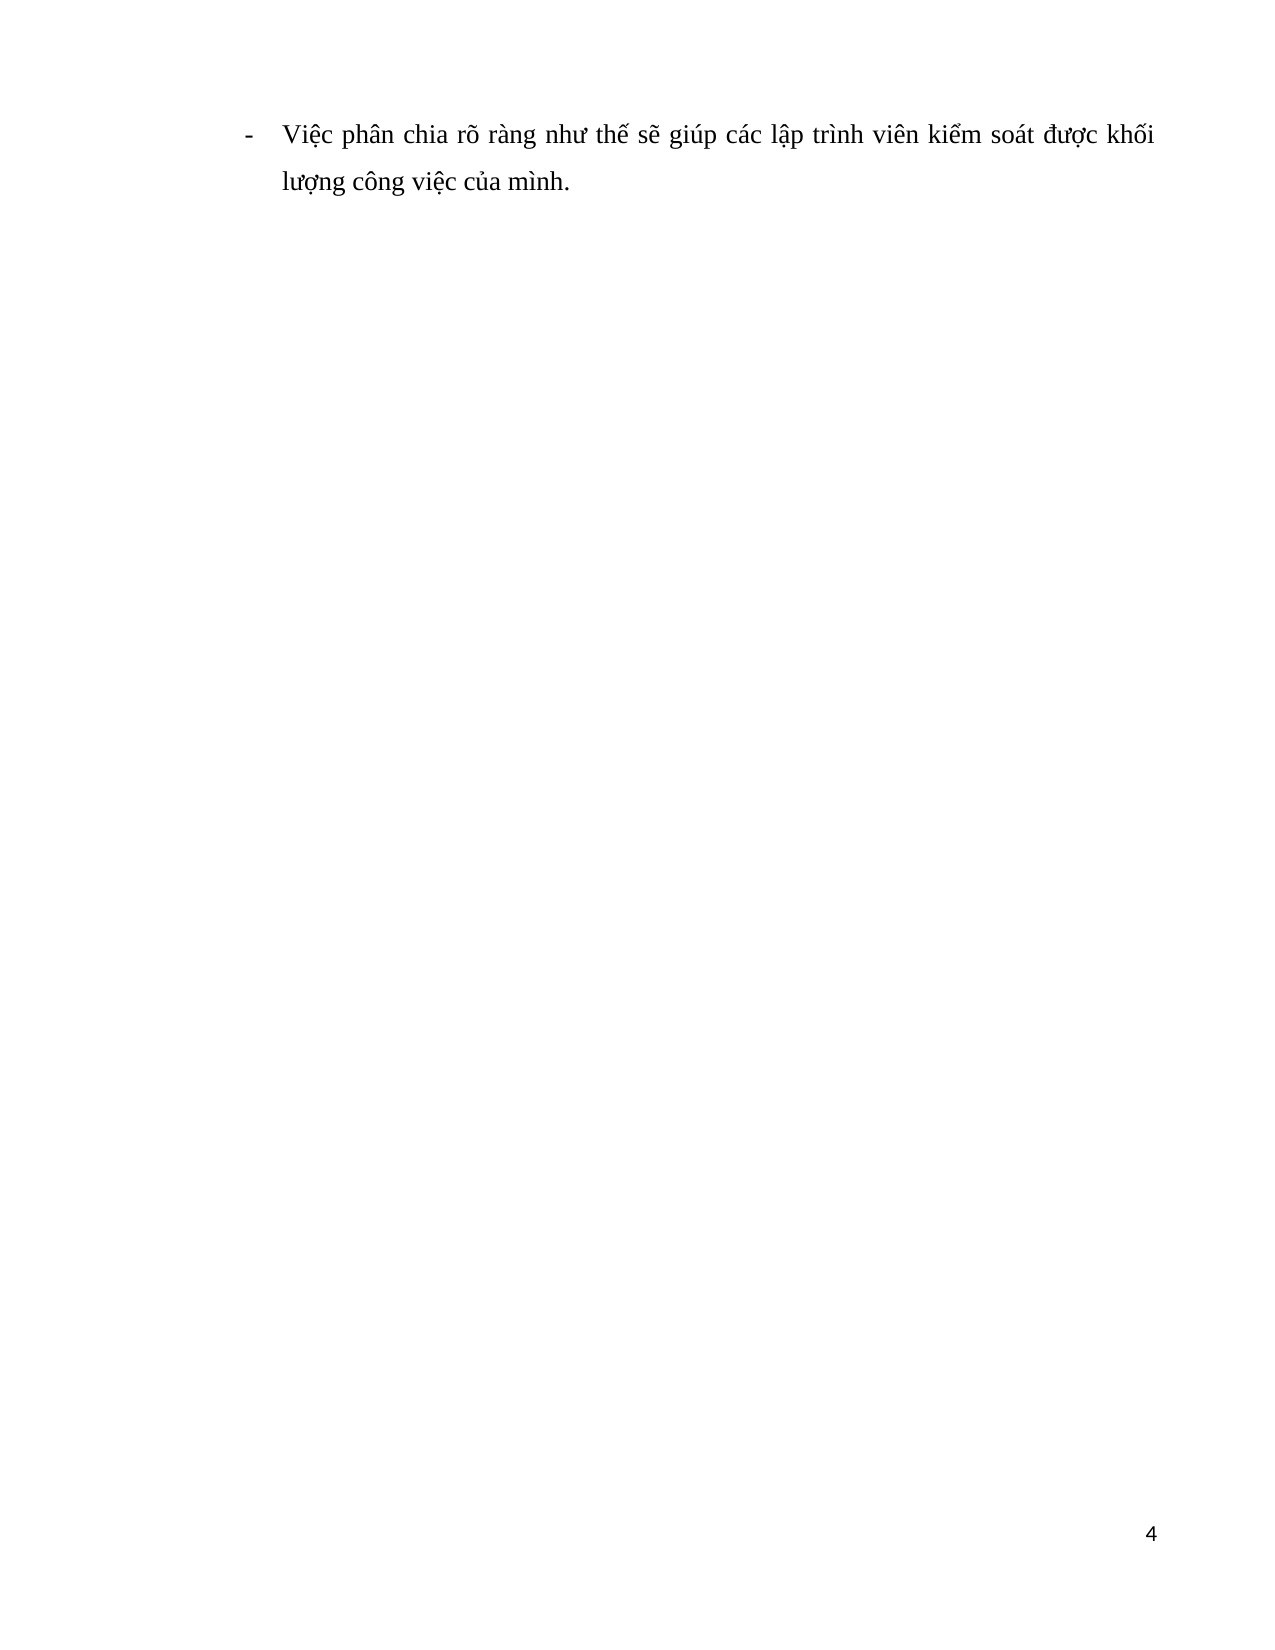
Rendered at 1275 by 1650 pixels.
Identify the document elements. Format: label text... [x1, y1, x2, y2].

text Việc phân chia rõ ràng như thế sẽ giúp các lập trình viên kiểm soát được khối lượng công việc của mình. [244, 118, 1157, 196]
